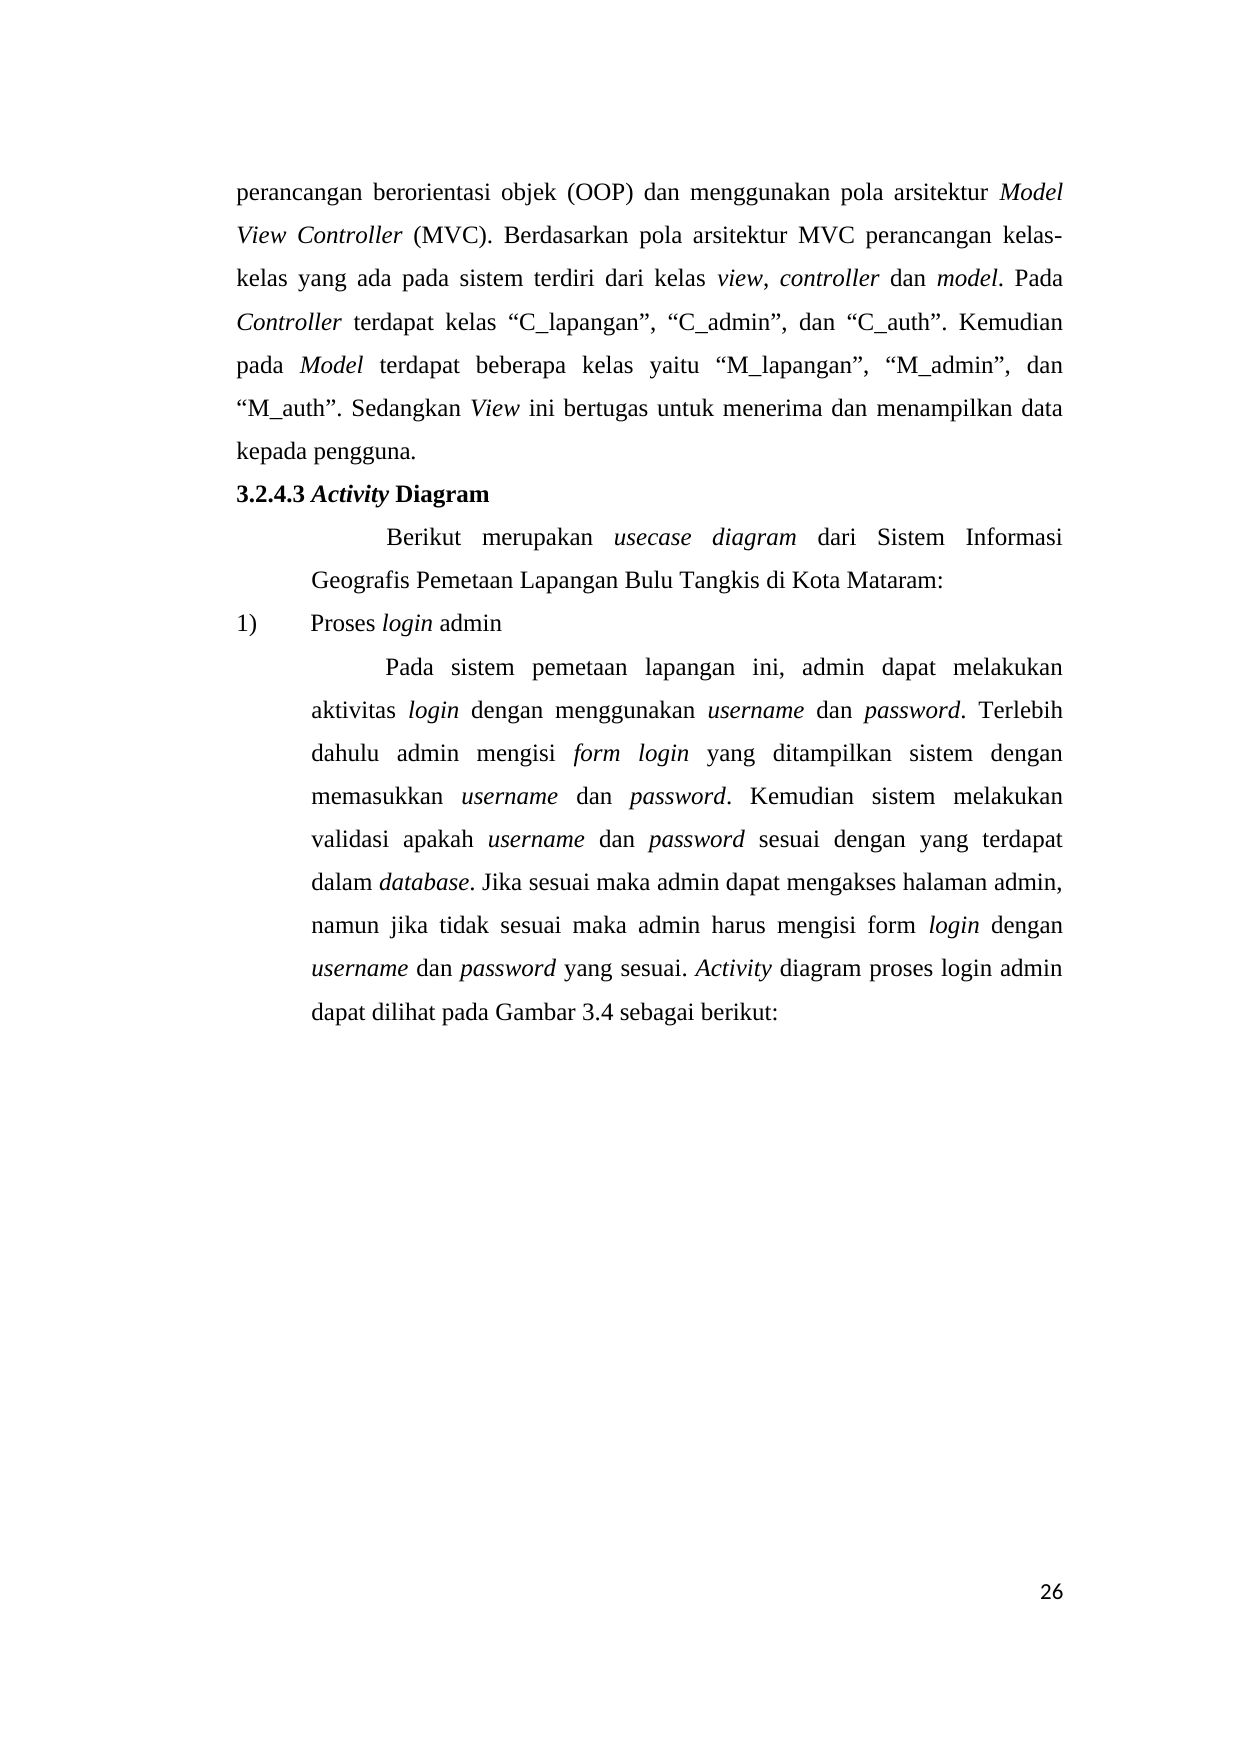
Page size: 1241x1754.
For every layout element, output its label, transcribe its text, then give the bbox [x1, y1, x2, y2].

text Pada sistem pemetaan lapangan ini, admin dapat melakukan aktivitas login dengan menggunakan username dan password. Terlebih dahulu admin mengisi form login yang ditampilkan sistem dengan memasukkan username dan password. Kemudian sistem melakukan validasi apakah username dan password sesuai dengan yang terdapat dalam database. Jika sesuai maka admin dapat mengakses halaman admin, namun jika tidak sesuai maka admin harus mengisi form login dengan username dan password yang sesuai. Activity diagram proses login admin dapat dilihat pada Gambar 3.4 sebagai berikut: [311, 652, 1063, 1025]
text Berikut merupakan usecase diagram dari Sistem Informasi Geografis Pemetaan Lapangan Bulu Tangkis di Kota Mataram: [311, 522, 1063, 594]
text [236, 177, 1063, 465]
list Activity Diagram [236, 479, 1063, 508]
list Proses login admin [236, 608, 1063, 637]
